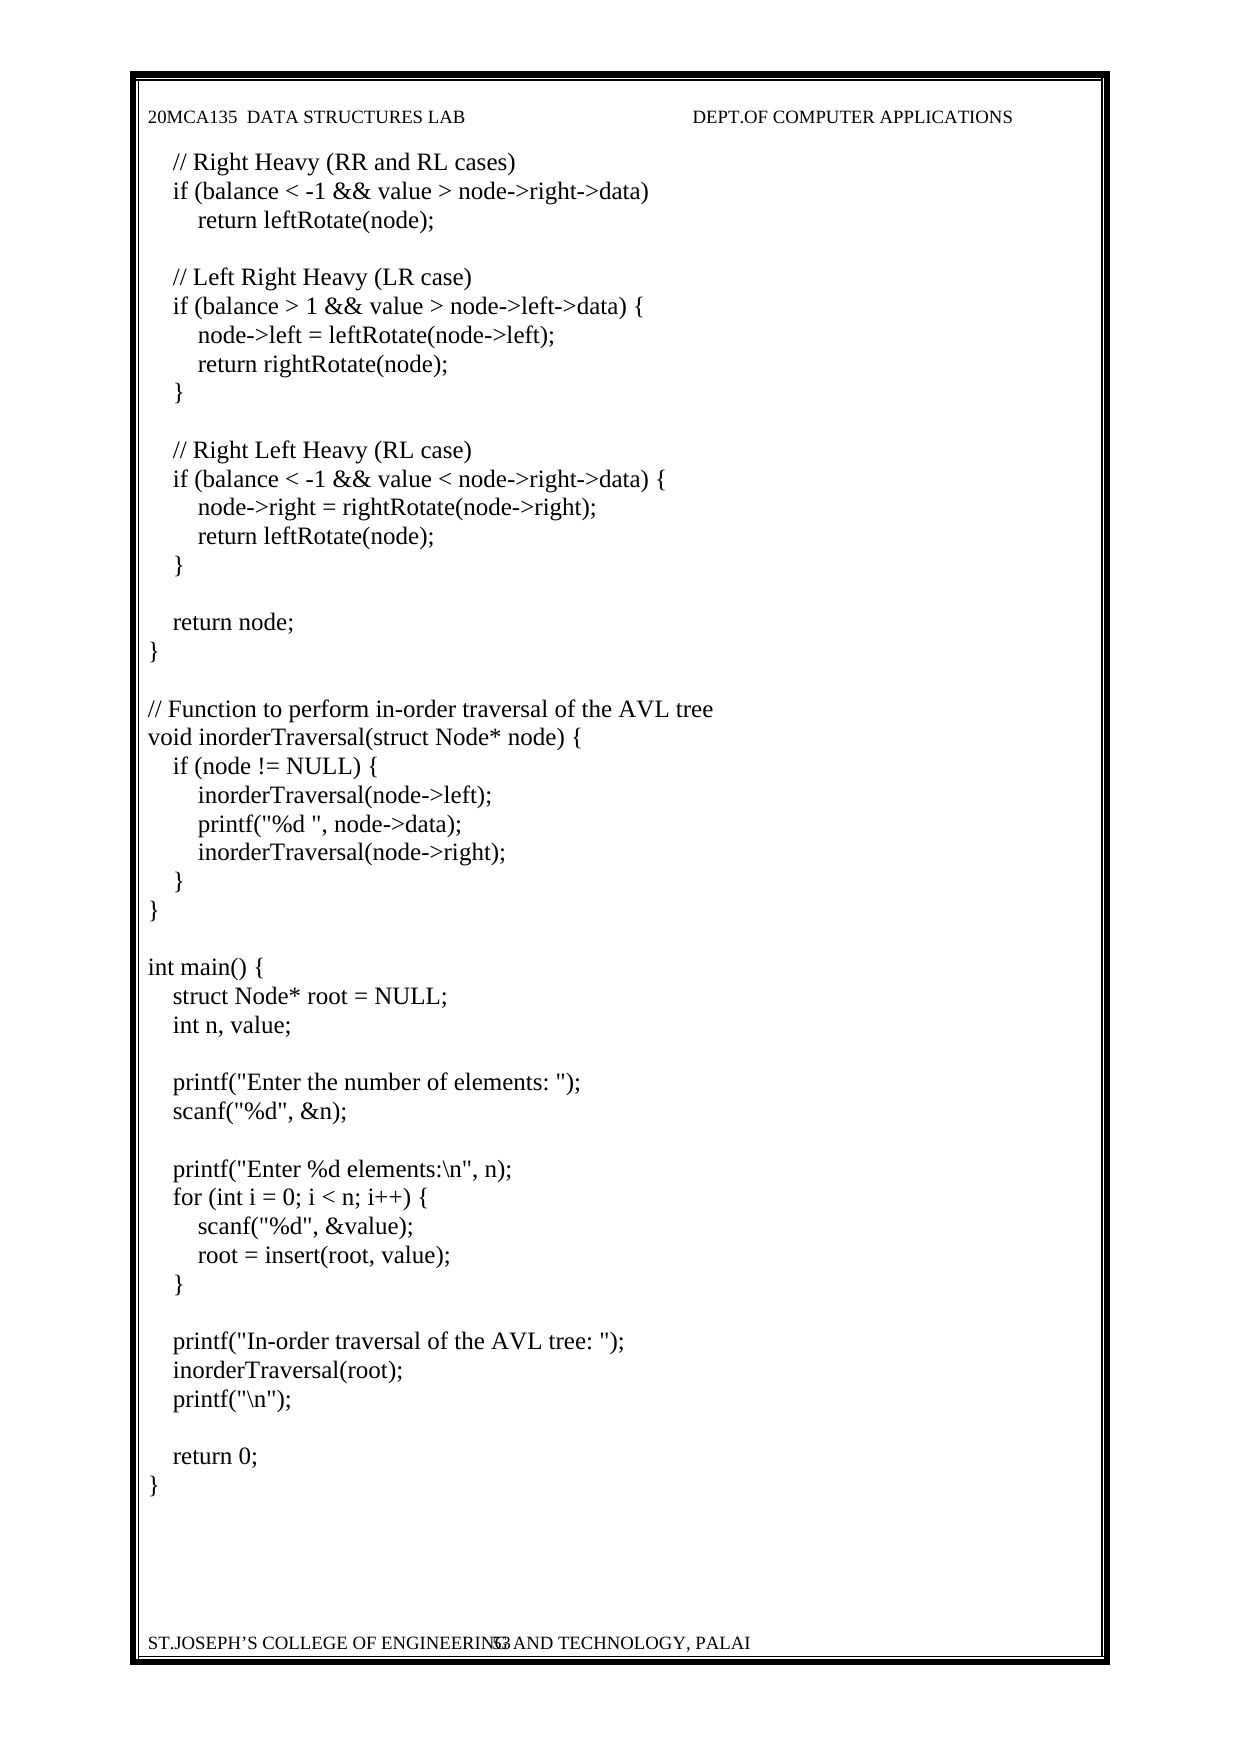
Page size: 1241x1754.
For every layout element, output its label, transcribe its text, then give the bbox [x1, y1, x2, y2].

text root = insert(root, value); [148, 1240, 1093, 1269]
text } [148, 1470, 1093, 1499]
text printf("\n"); [148, 1384, 1093, 1412]
text return leftRotate(node); [148, 205, 1093, 234]
text printf("Enter %d elements:\n", n); [148, 1154, 1093, 1182]
text // Right Heavy (RR and RL cases) [148, 147, 1093, 176]
text int main() { [148, 952, 1093, 981]
text node->right = rightRotate(node->right); [148, 492, 1093, 521]
text struct Node* root = NULL; [148, 981, 1093, 1010]
text if (node != NULL) { [148, 751, 1093, 780]
text void inorderTraversal(struct Node* node) { [148, 722, 1093, 751]
text printf("Enter the number of elements: "); [148, 1067, 1093, 1096]
text } [148, 377, 1093, 406]
text } [148, 1269, 1093, 1297]
text } [148, 866, 1093, 895]
text scanf("%d", &n); [148, 1096, 1093, 1125]
text return node; [148, 607, 1093, 636]
text node->left = leftRotate(node->left); [148, 320, 1093, 349]
text scanf("%d", &value); [148, 1211, 1093, 1240]
text } [148, 895, 1093, 924]
text return leftRotate(node); [148, 521, 1093, 550]
text // Function to perform in-order traversal of the AVL tree [148, 694, 1093, 722]
text if (balance < -1 && value > node->right->data) [148, 176, 1093, 205]
text printf("%d ", node->data); [148, 809, 1093, 837]
text return rightRotate(node); [148, 349, 1093, 377]
text inorderTraversal(node->right); [148, 837, 1093, 866]
text int n, value; [148, 1010, 1093, 1039]
text } [148, 550, 1093, 579]
text inorderTraversal(root); [148, 1355, 1093, 1384]
text inorderTraversal(node->left); [148, 780, 1093, 809]
text if (balance > 1 && value > node->left->data) { [148, 291, 1093, 320]
text } [148, 636, 1093, 665]
text for (int i = 0; i < n; i++) { [148, 1182, 1093, 1211]
text printf("In-order traversal of the AVL tree: "); [148, 1326, 1093, 1355]
text // Left Right Heavy (LR case) [148, 262, 1093, 291]
text return 0; [148, 1441, 1093, 1470]
text if (balance < -1 && value < node->right->data) { [148, 464, 1093, 492]
text // Right Left Heavy (RL case) [148, 435, 1093, 464]
